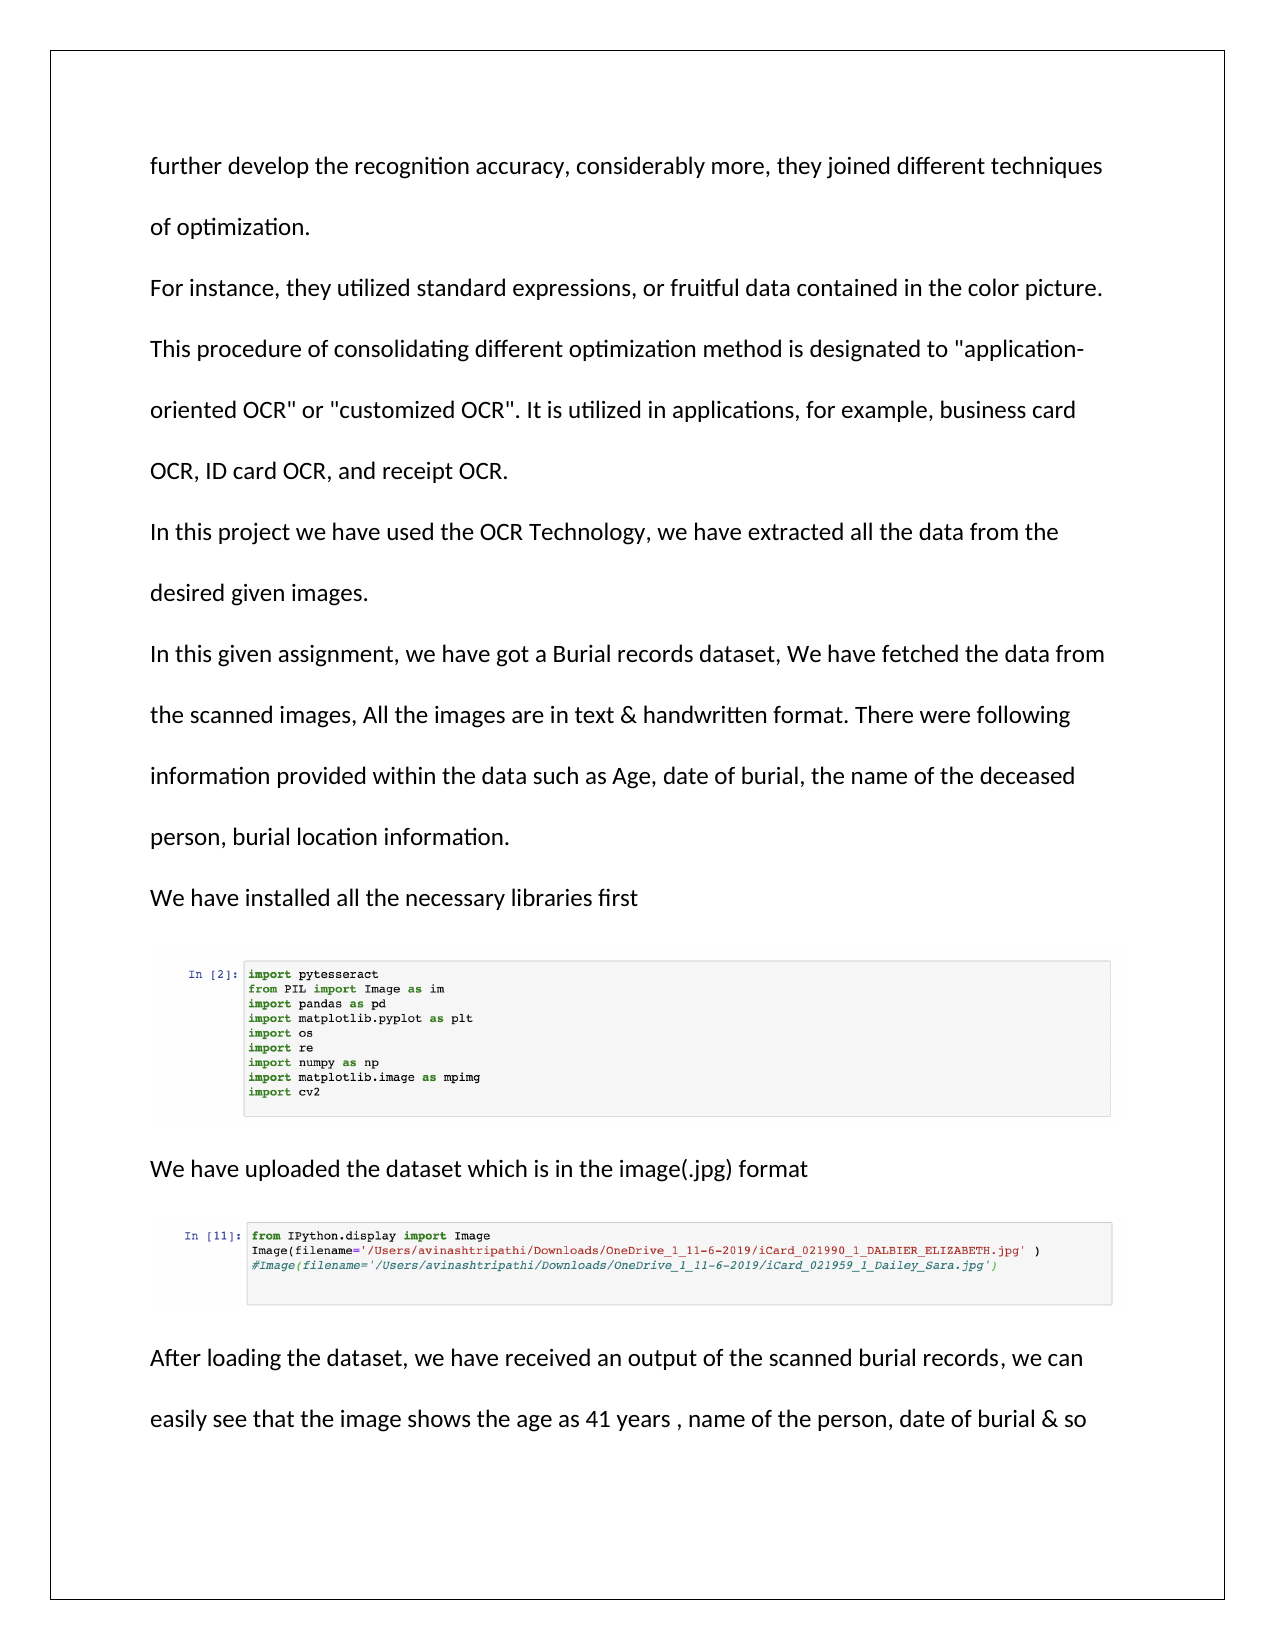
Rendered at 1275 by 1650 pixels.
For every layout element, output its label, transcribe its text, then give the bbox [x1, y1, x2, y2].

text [150, 150, 1125, 242]
text For instance, they utilized standard expressions, or fruitful data contained in the color picture. This procedure of consolidating different optimization method is designated to "application-oriented OCR" or "customized OCR". It is utilized in applications, for example, business card OCR, ID card OCR, and receipt OCR. [150, 272, 1125, 486]
text We have installed all the necessary libraries first [150, 882, 1125, 913]
text We have uploaded the dataset which is in the image(.jpg) format [150, 1153, 1125, 1184]
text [150, 1342, 1125, 1434]
picture [150, 1214, 1125, 1312]
text In this project we have used the OCR Technology, we have extracted all the data from the desired given images. [150, 516, 1125, 608]
picture [150, 943, 1125, 1123]
text In this given assignment, we have got a Burial records dataset, We have fetched the data from the scanned images, All the images are in text & handwritten format. There were following information provided within the data such as Age, date of burial, the name of the deceased person, burial location information. [150, 638, 1125, 852]
